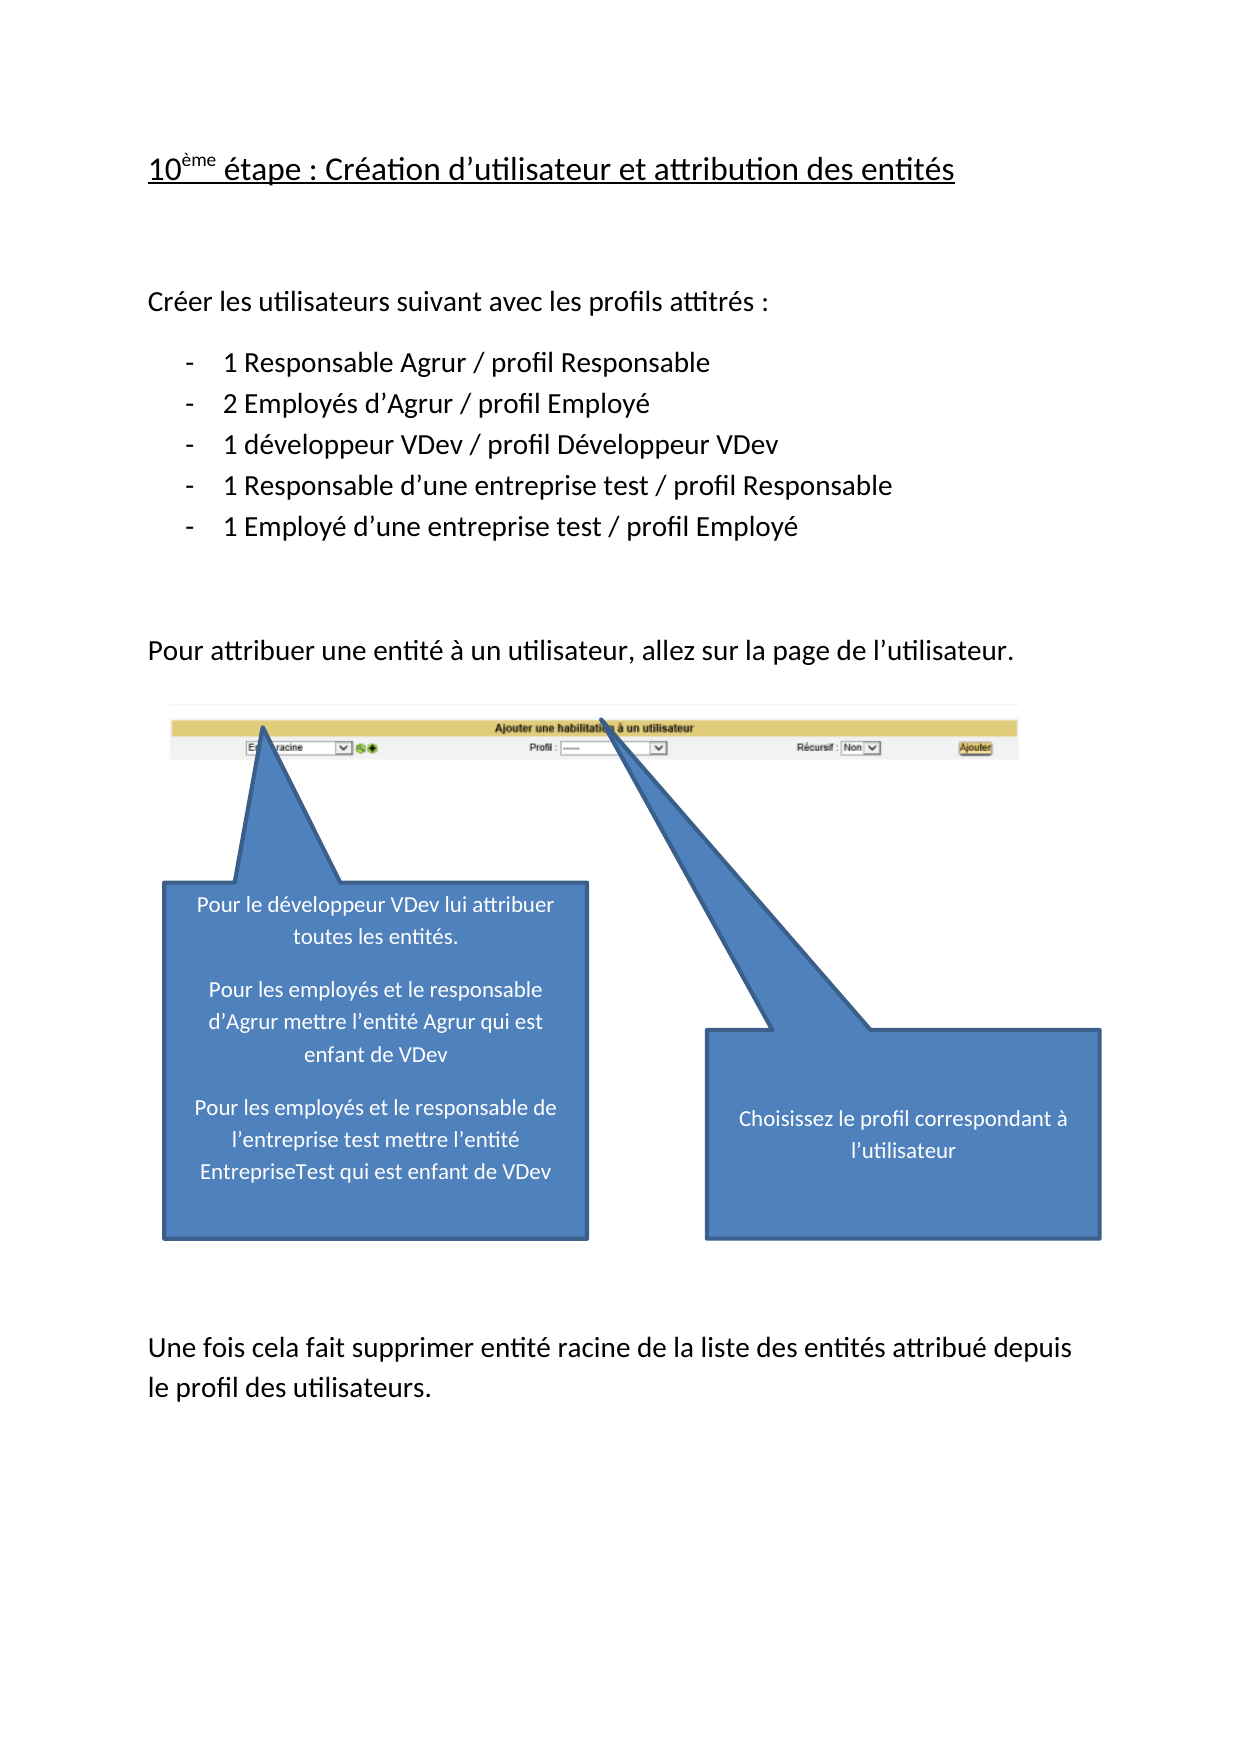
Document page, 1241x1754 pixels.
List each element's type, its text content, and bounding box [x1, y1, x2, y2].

text Créer les utilisateurs suivant avec les profils attitrés : [148, 283, 1093, 318]
text Une fois cela fait supprimer entité racine de la liste des entités attribué depuis le profil des utilisateurs. [148, 1329, 1093, 1405]
list 1 Employé d’une entreprise test / profil Employé [185, 508, 1093, 544]
picture [147, 704, 1054, 768]
list 1 développeur VDev / profil Développeur VDev [185, 426, 1093, 462]
list 1 Responsable d’une entreprise test / profil Responsable [185, 467, 1093, 503]
text Pour attribuer une entité à un utilisateur, allez sur la page de l’utilisateur. [148, 632, 1093, 667]
text 10ème étape : Création d’utilisateur et attribution des entités [148, 148, 1093, 188]
list 1 Responsable Agrur / profil Responsable [185, 344, 1093, 380]
list 2 Employés d’Agrur / profil Employé [185, 386, 1093, 421]
